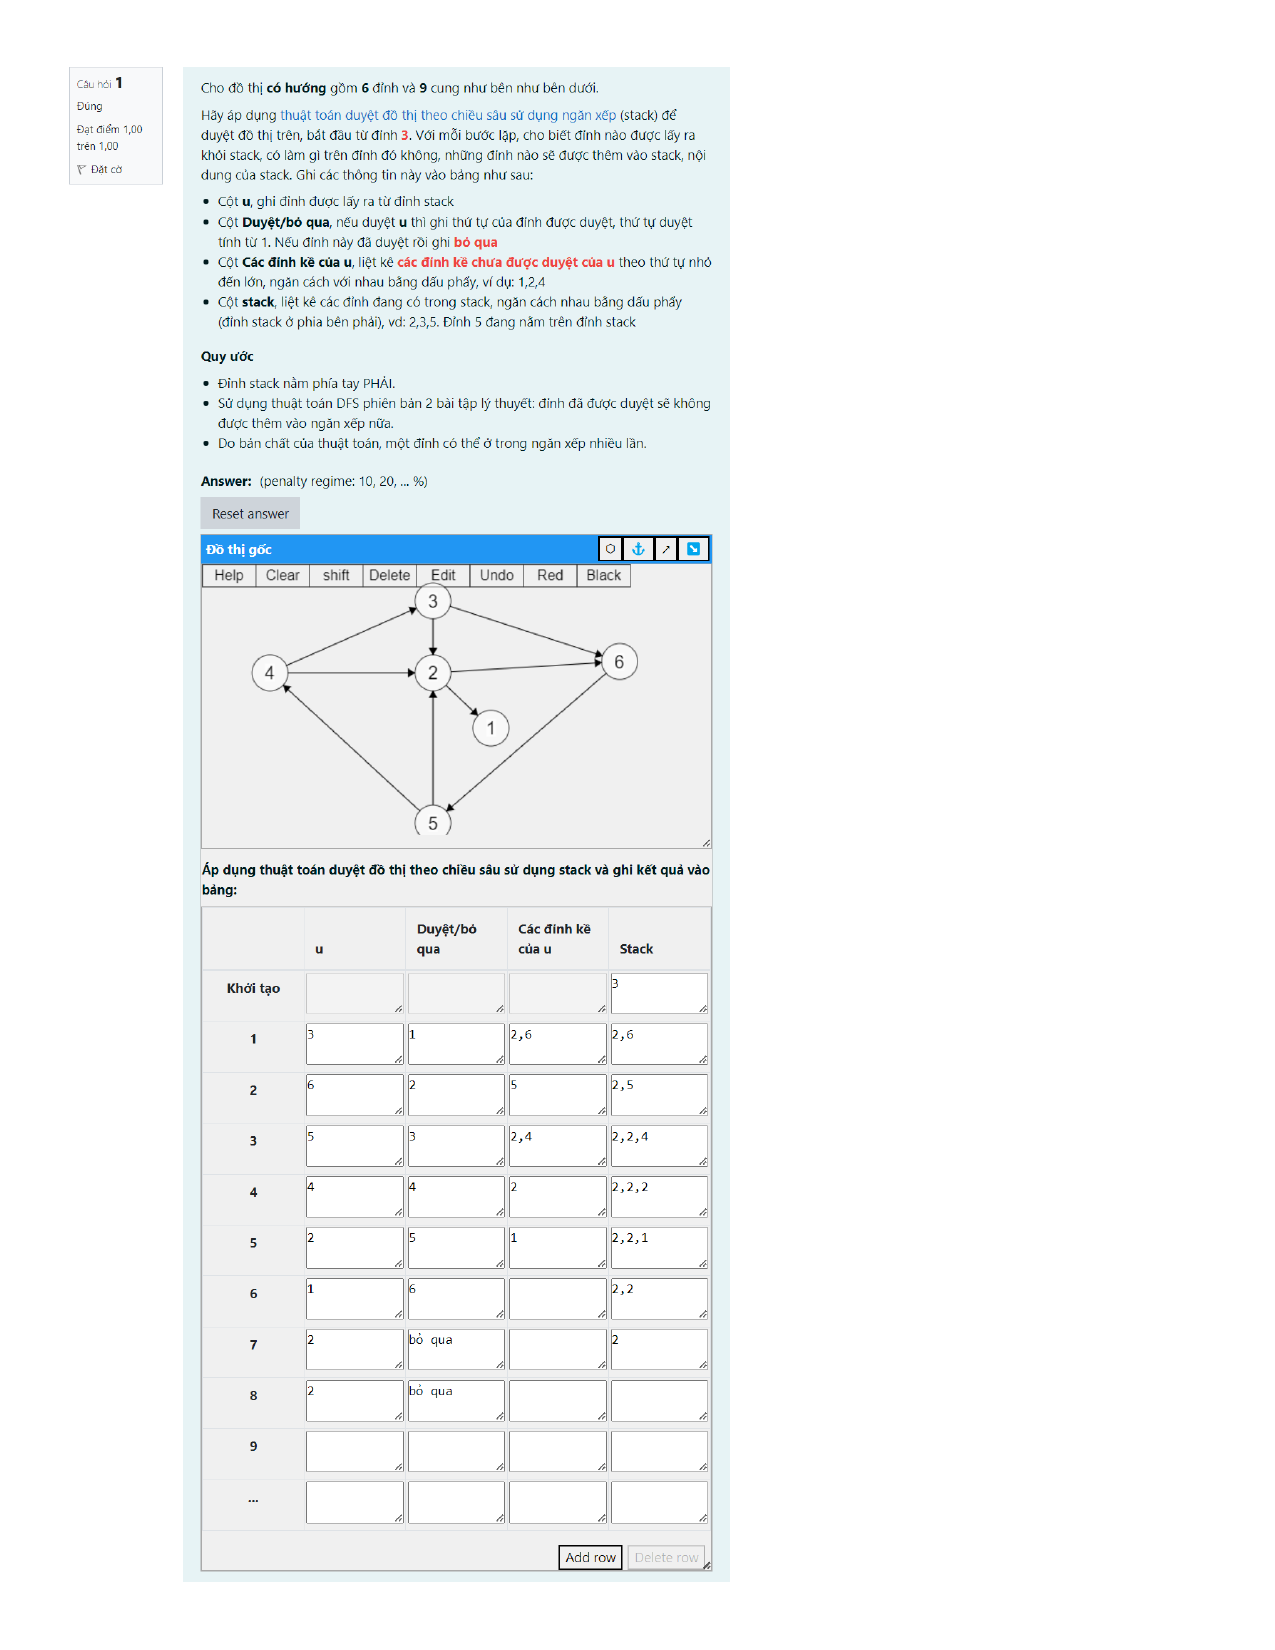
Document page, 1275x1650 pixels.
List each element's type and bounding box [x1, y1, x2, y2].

picture [59, 59, 742, 1591]
